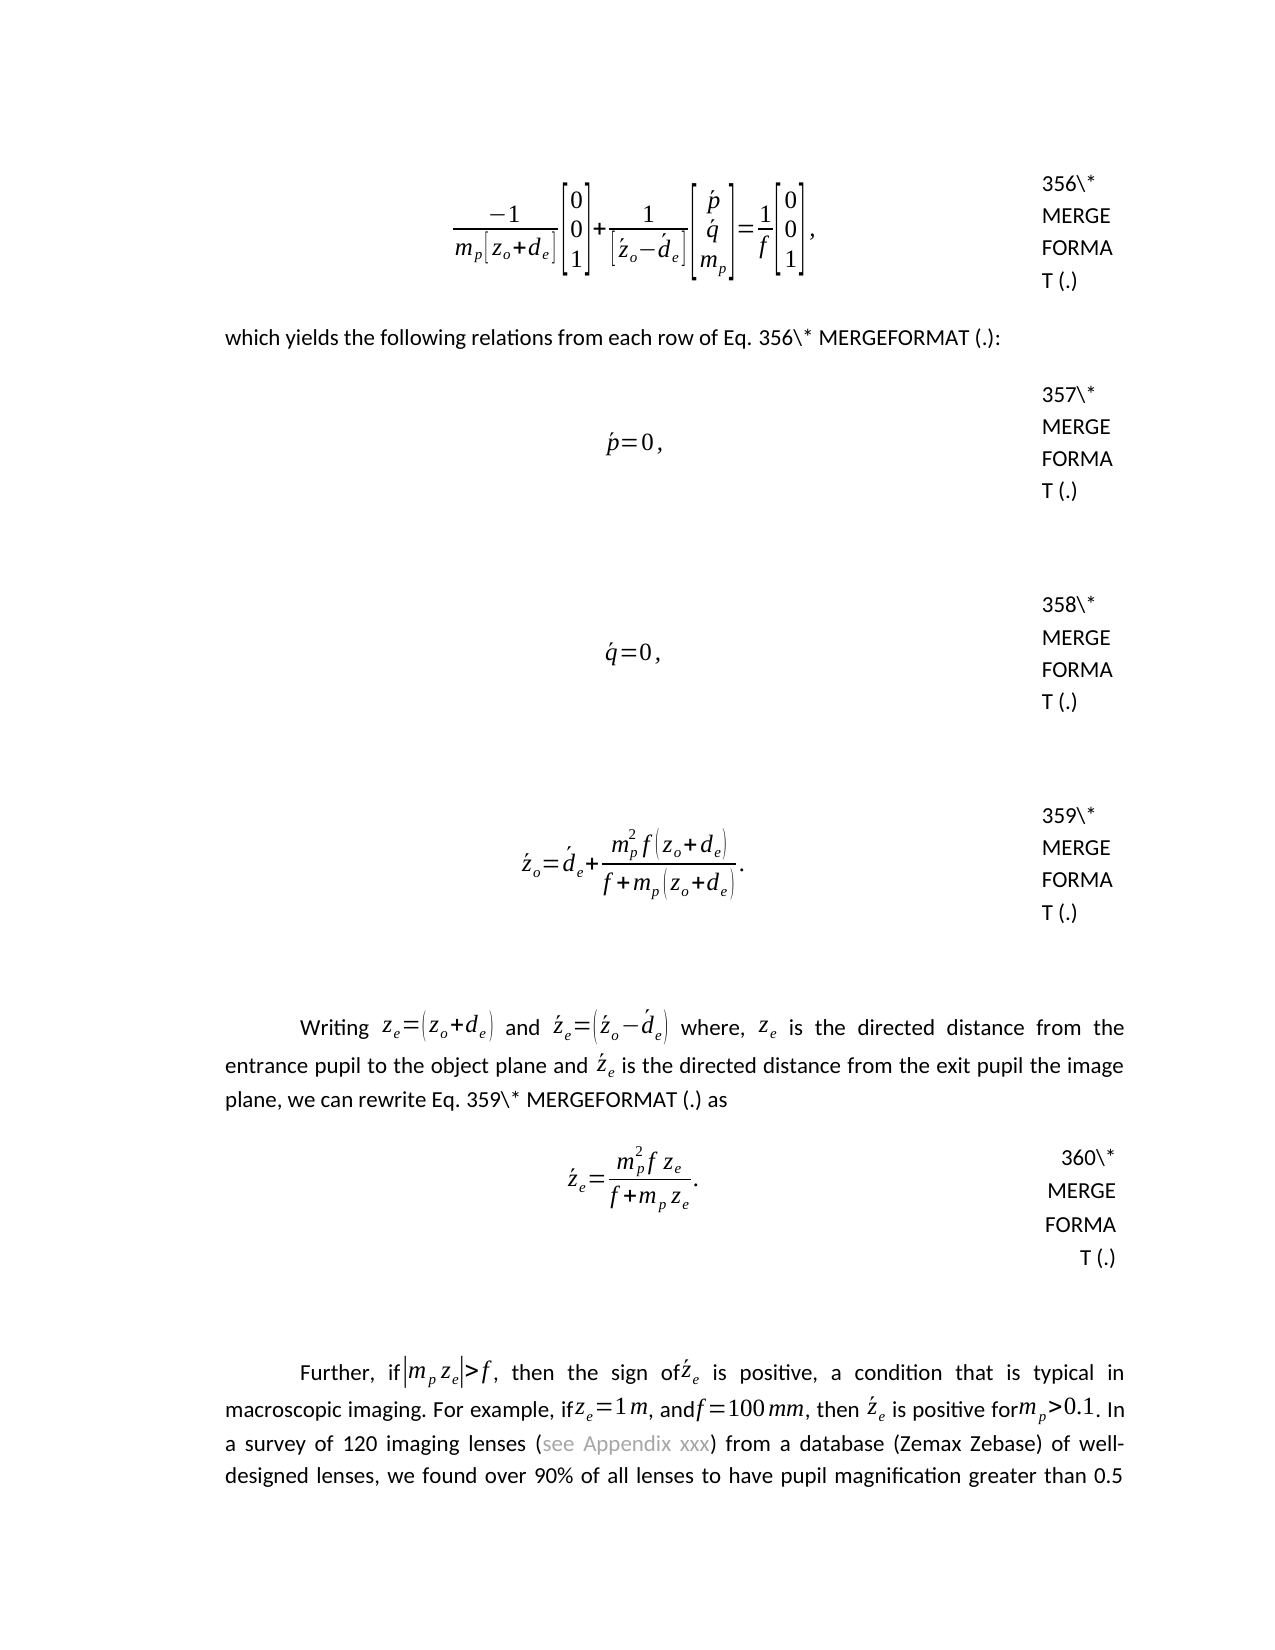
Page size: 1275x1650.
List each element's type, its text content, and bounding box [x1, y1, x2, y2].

text which yields the following relations from each row of Eq. (3.56): [225, 323, 1125, 351]
table_header [225, 586, 1042, 744]
table_header [225, 1139, 1042, 1301]
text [225, 1354, 1125, 1489]
text Writing and where, is the directed distance from the entrance pupil to the object plane and is the directed distance from the exit pupil the image plane, we can rewrite Eq. (3.59) as [225, 1007, 1125, 1113]
table_header [1042, 1139, 1116, 1301]
table_header [225, 376, 1042, 533]
table_header [1042, 165, 1116, 323]
table_header [1042, 797, 1116, 954]
table_header [225, 797, 1042, 954]
table_header [225, 165, 1042, 323]
table_header [1042, 376, 1116, 533]
table_header [1042, 586, 1116, 744]
